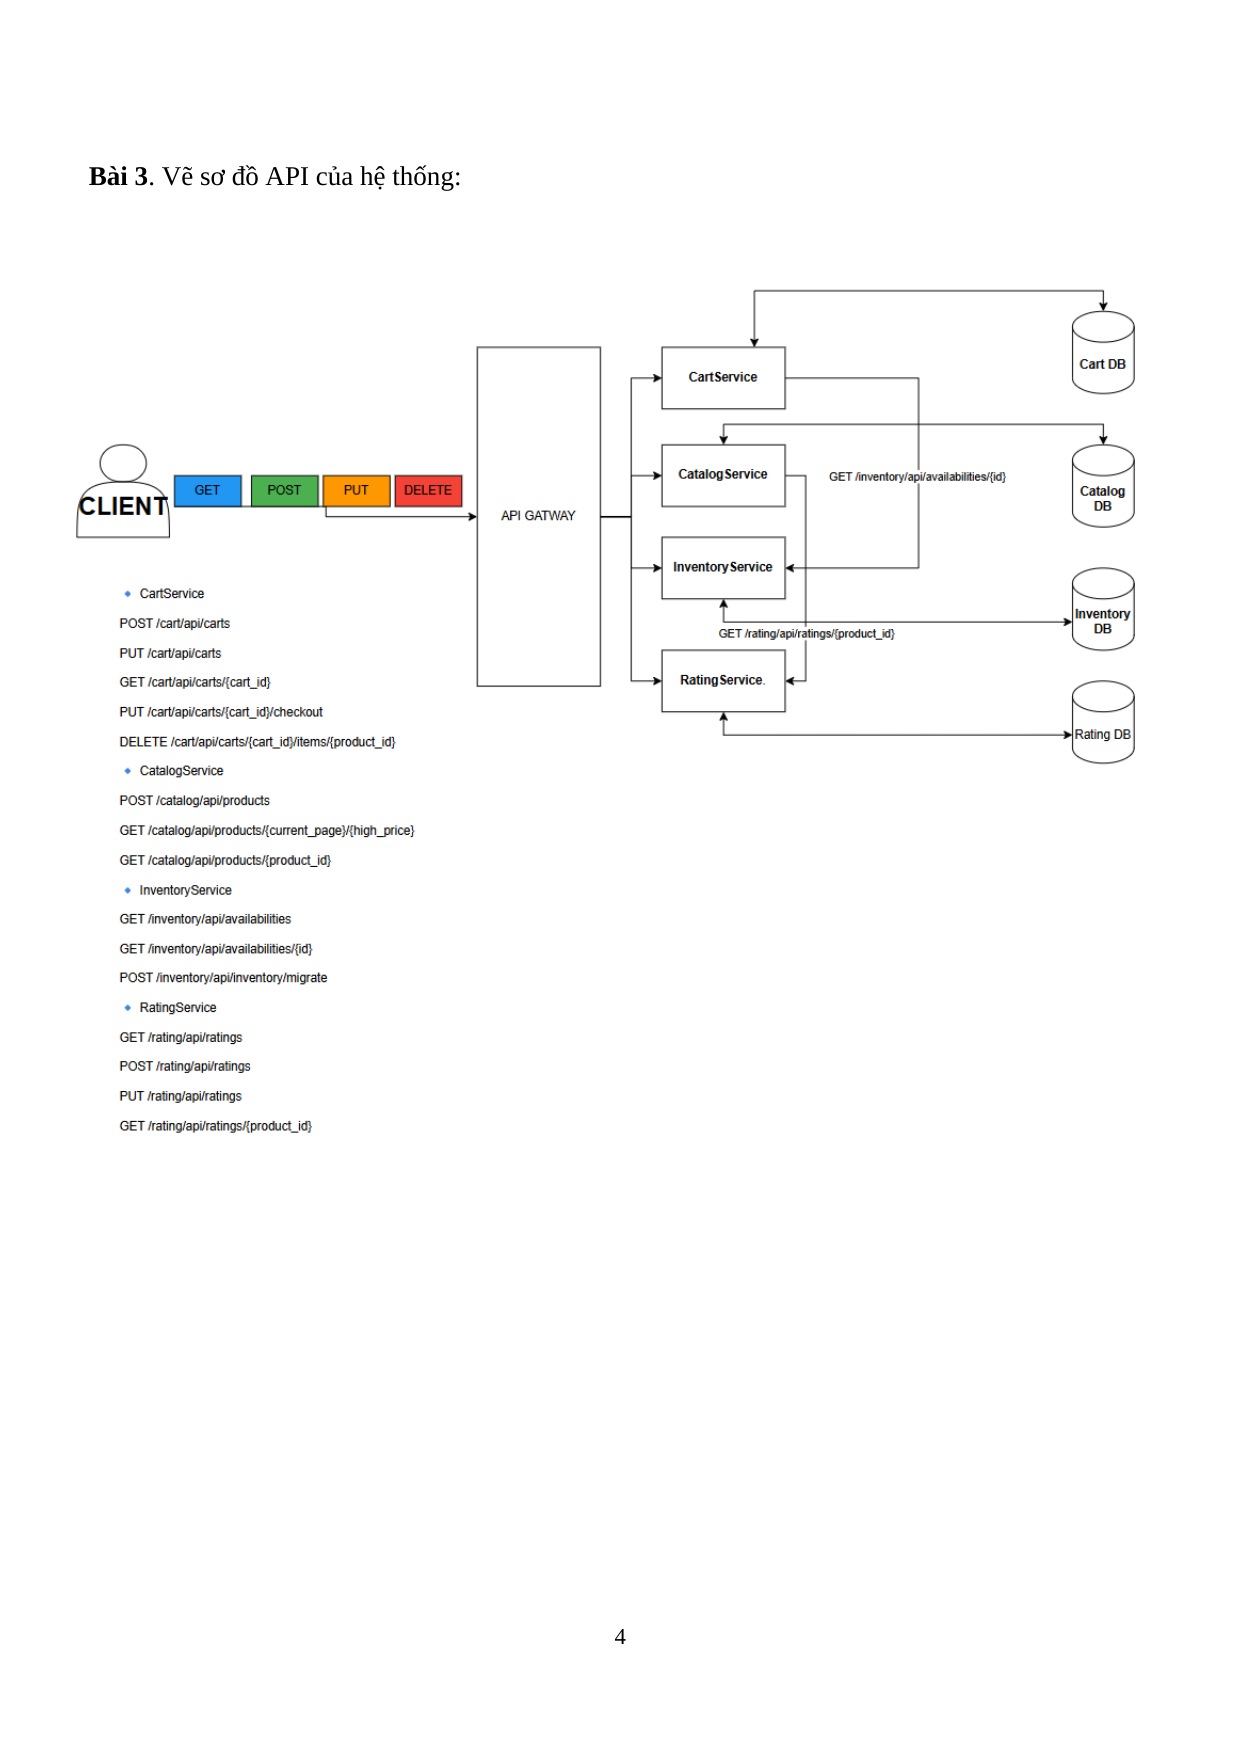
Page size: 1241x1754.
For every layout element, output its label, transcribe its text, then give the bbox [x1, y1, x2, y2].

picture [73, 262, 1167, 1138]
subtitle Bài 3. Vẽ sơ đồ API của hệ thống: [74, 160, 1166, 192]
